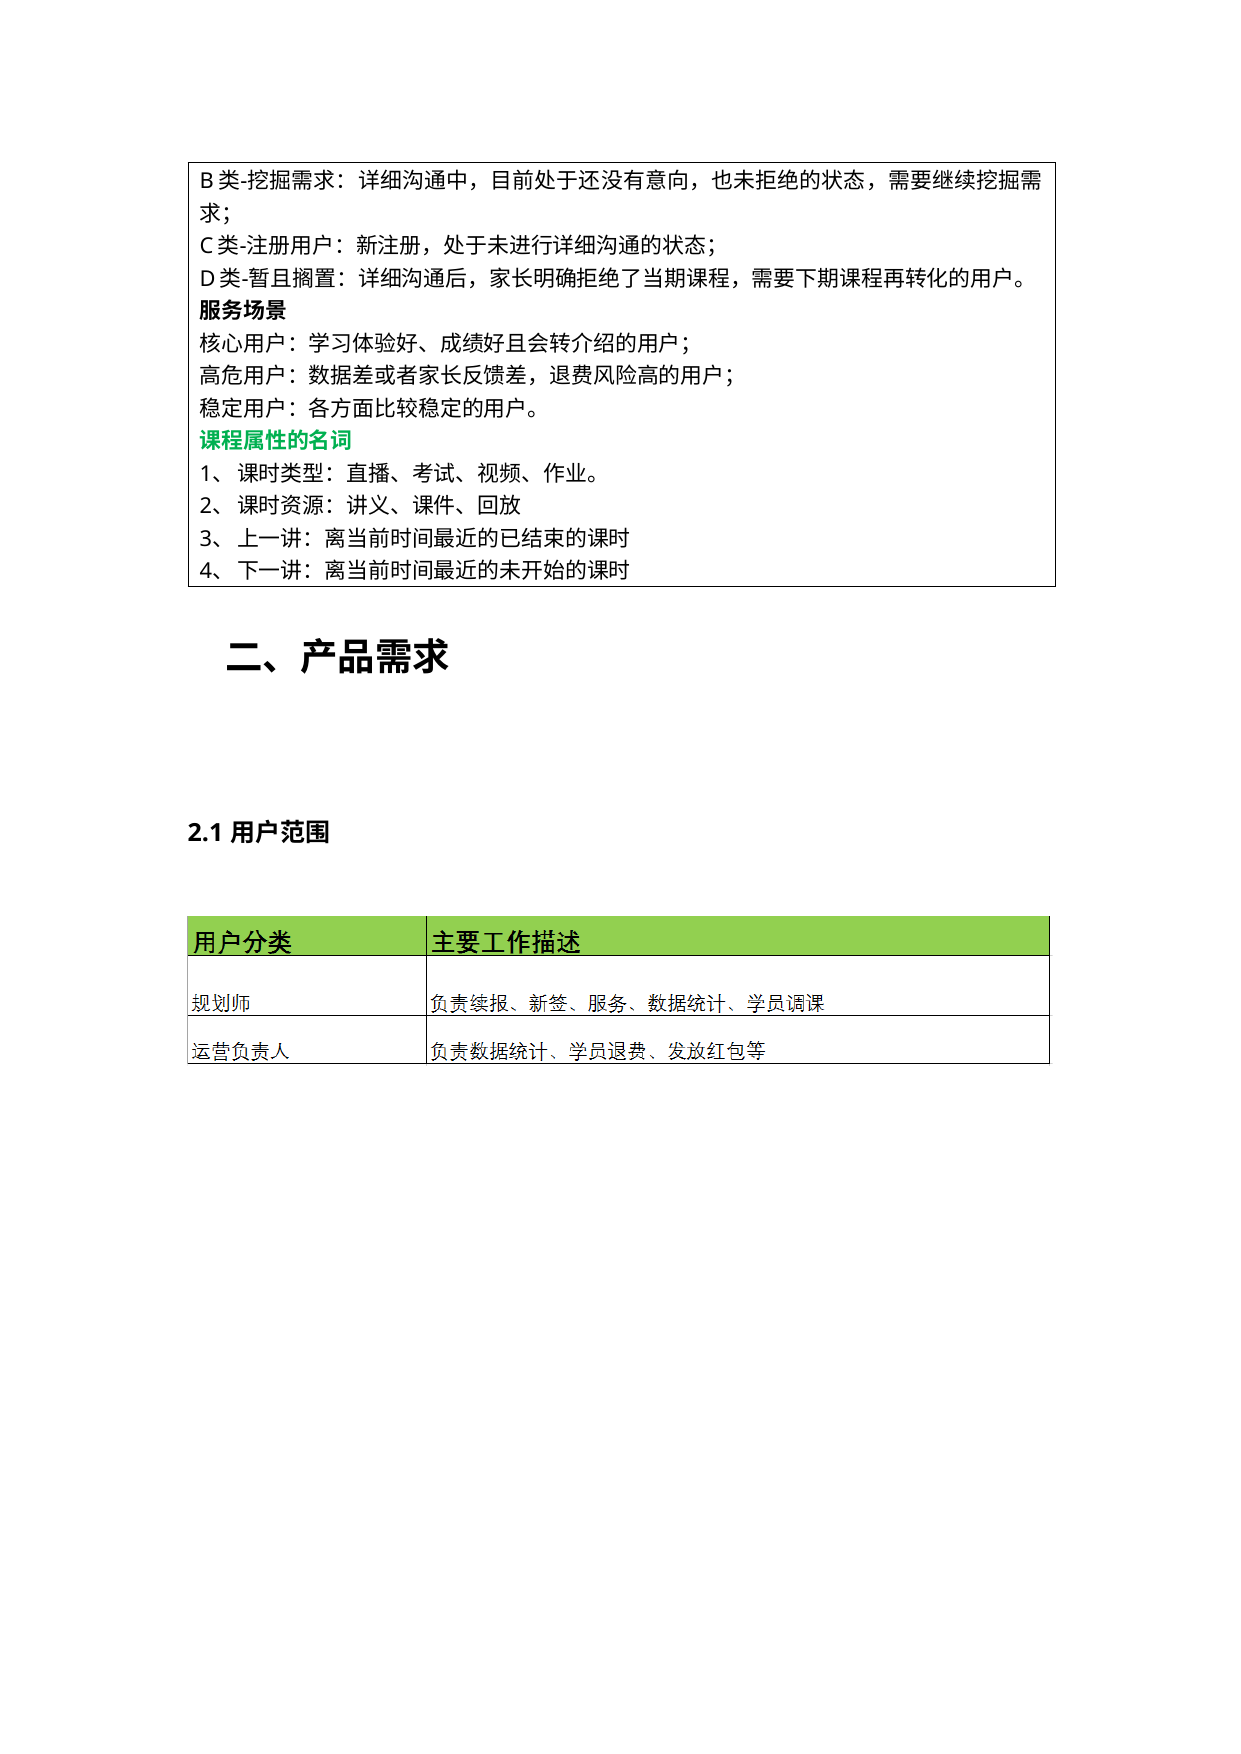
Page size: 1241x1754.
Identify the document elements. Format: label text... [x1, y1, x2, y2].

picture [187, 916, 1053, 1066]
subtitle 2.1 用户范围 [187, 798, 1053, 863]
subtitle 二、产品需求 [225, 622, 1053, 687]
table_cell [189, 163, 1055, 586]
